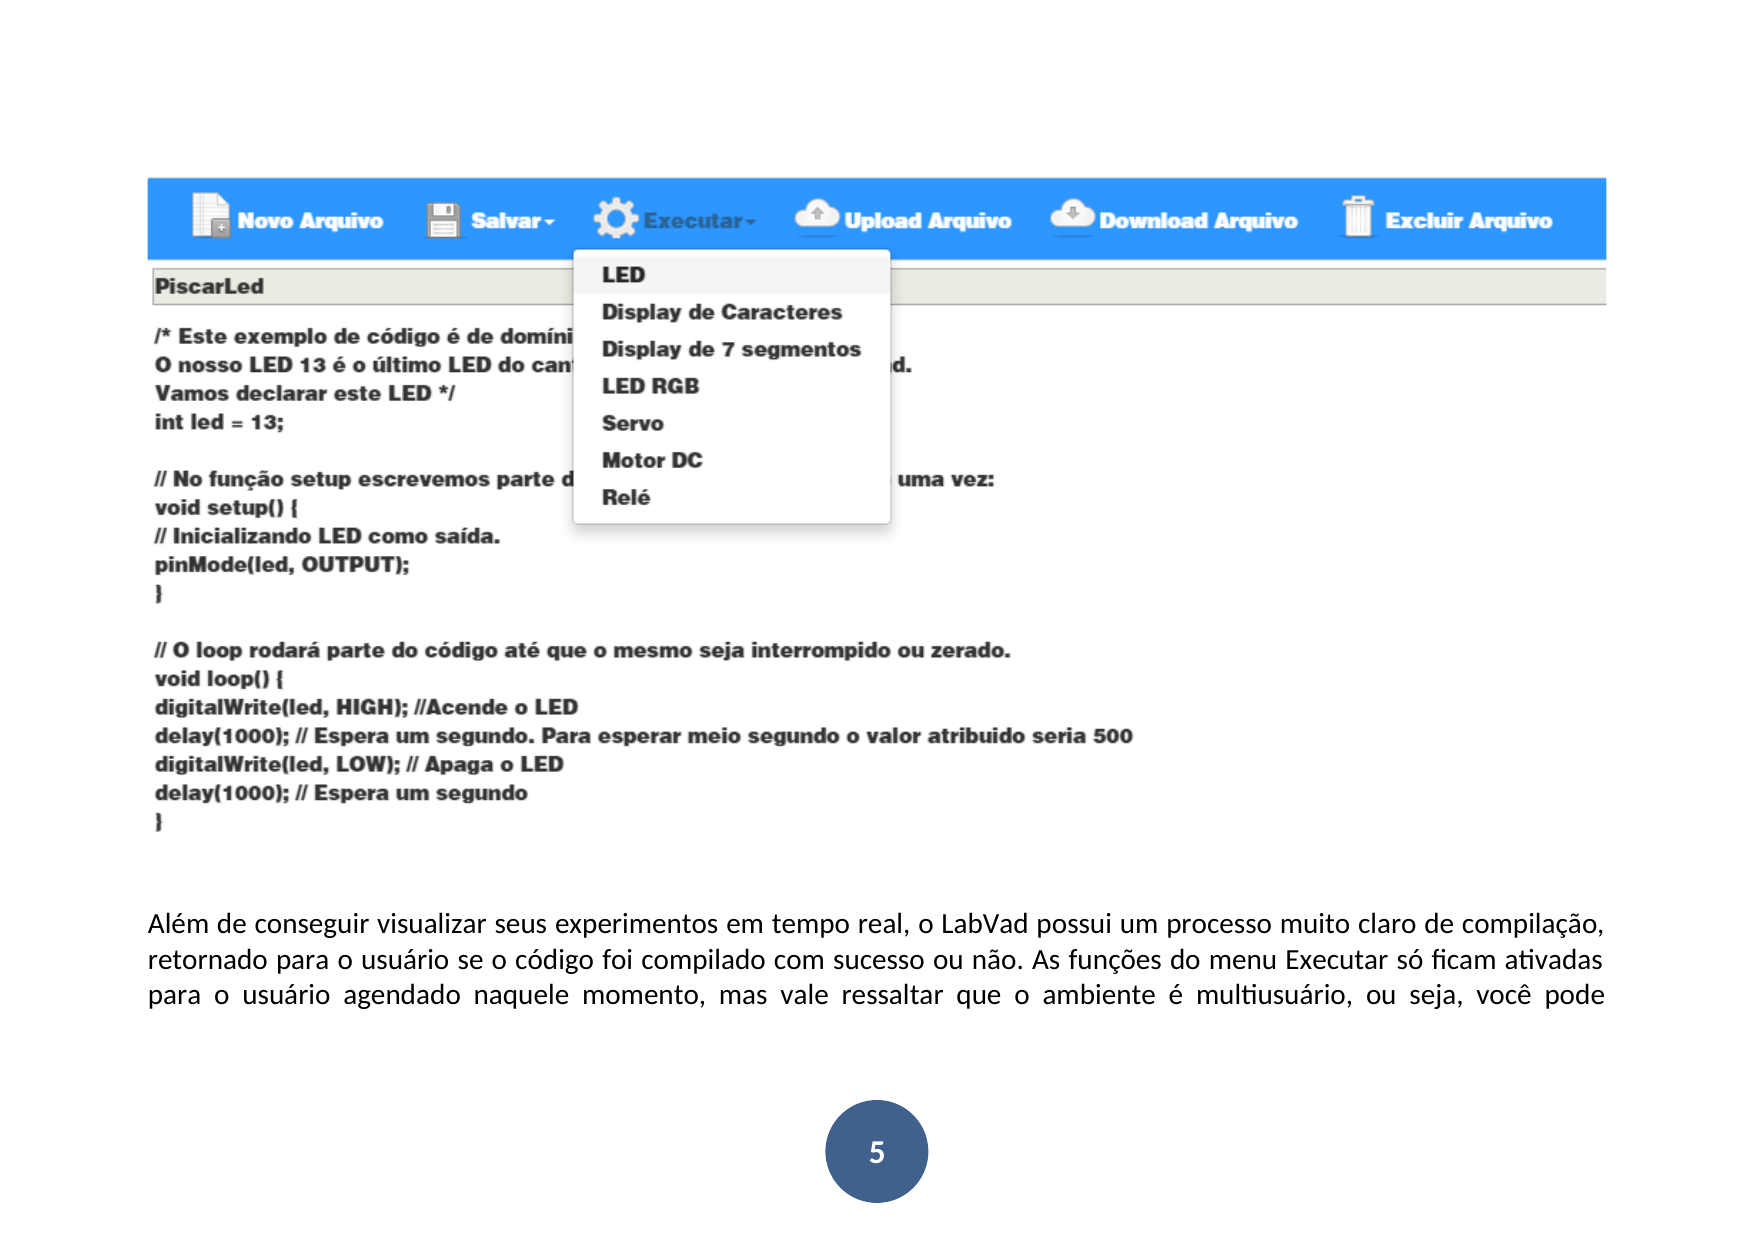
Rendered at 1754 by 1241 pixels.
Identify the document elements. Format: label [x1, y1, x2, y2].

text [148, 905, 1606, 1012]
picture [147, 177, 1607, 876]
